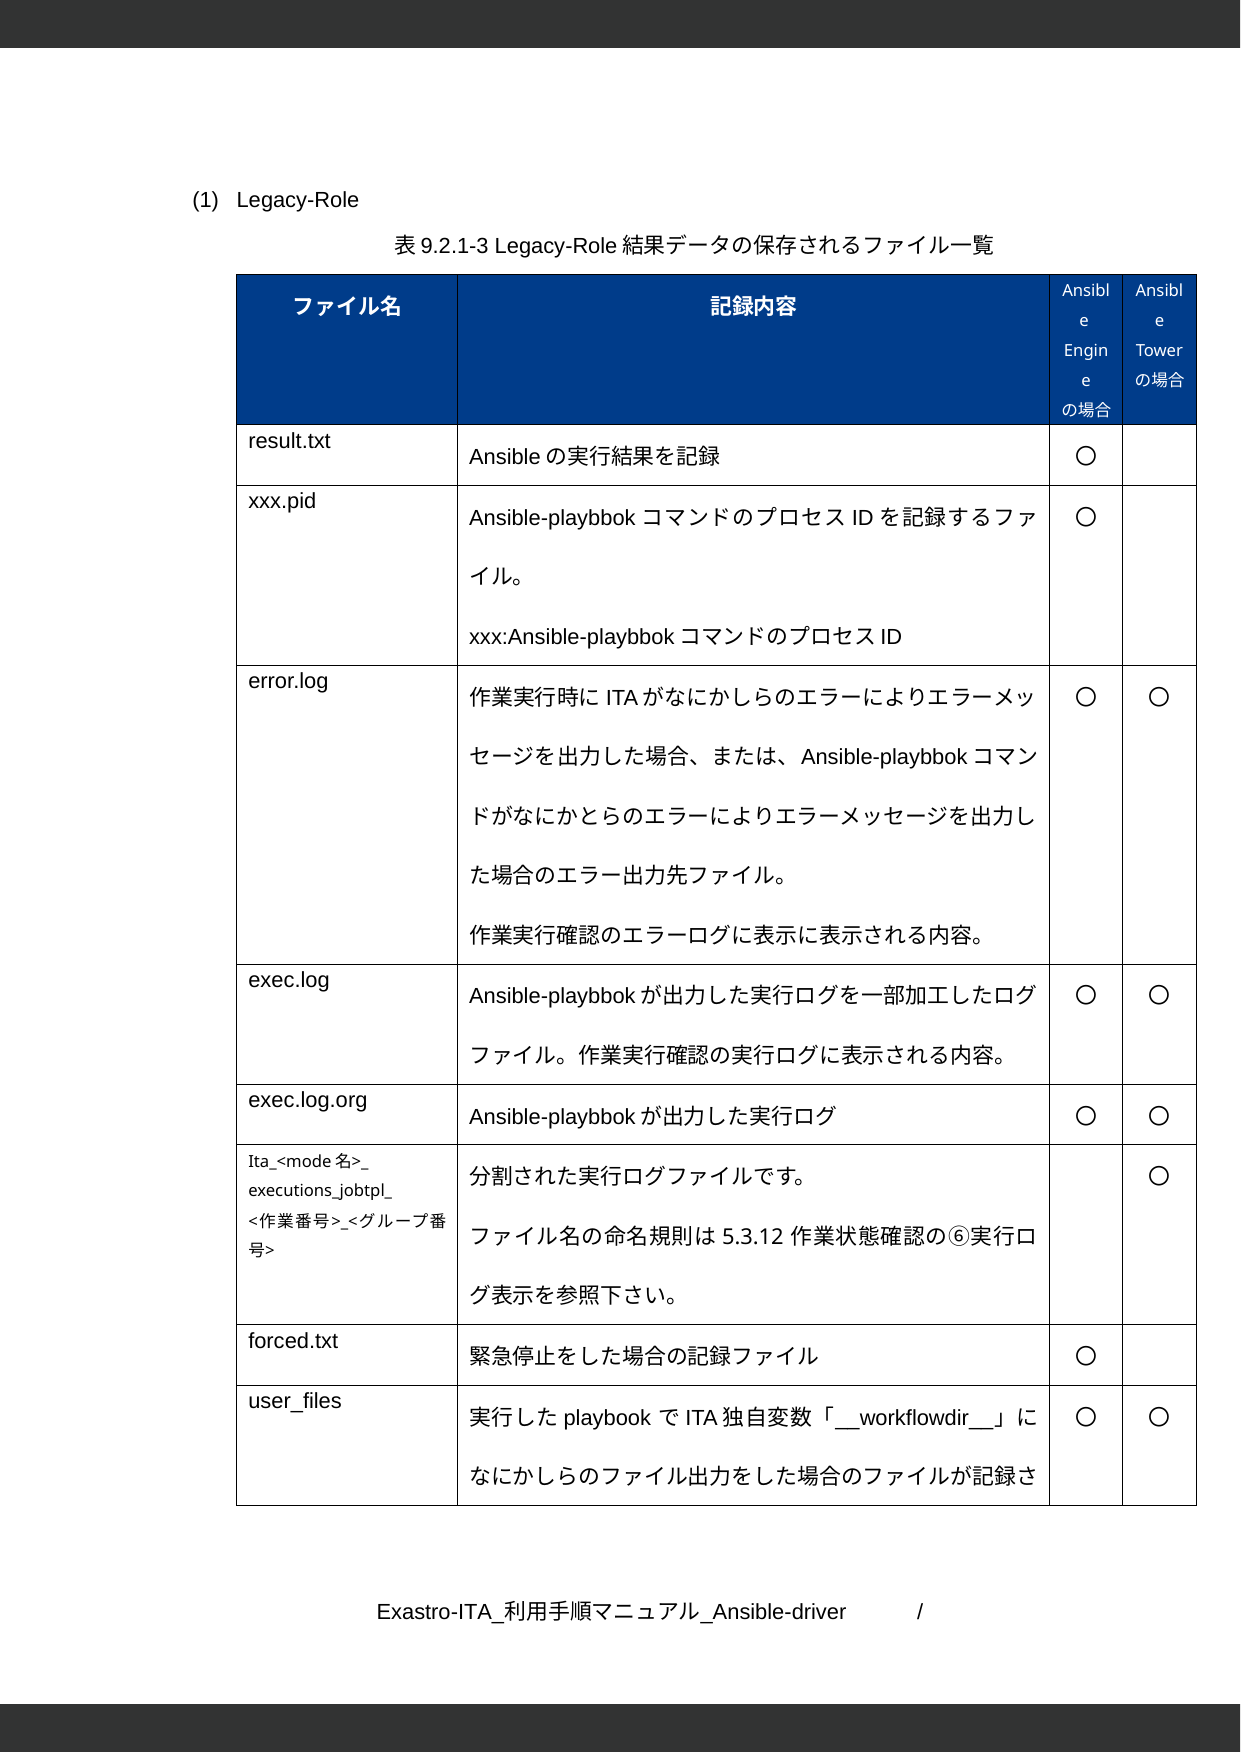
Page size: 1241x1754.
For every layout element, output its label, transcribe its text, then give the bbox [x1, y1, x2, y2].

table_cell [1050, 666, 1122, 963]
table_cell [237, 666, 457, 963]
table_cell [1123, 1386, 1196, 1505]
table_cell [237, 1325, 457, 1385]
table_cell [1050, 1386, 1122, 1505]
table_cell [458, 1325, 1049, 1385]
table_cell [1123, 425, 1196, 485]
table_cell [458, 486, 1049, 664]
picture [0, 0, 1241, 48]
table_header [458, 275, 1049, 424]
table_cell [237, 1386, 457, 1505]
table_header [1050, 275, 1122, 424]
list Legacy-Role [192, 185, 1152, 214]
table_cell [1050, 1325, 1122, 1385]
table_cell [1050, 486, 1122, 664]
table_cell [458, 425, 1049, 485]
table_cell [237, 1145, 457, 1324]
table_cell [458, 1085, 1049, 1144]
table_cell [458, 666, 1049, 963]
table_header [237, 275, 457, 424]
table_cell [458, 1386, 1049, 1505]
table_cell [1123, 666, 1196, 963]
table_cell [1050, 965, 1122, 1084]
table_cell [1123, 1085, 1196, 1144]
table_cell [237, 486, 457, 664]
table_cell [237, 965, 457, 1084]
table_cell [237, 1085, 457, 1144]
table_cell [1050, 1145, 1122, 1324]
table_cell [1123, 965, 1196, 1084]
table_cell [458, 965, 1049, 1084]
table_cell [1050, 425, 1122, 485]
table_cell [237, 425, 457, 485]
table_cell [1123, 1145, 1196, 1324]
list 表9.2.1-3 Legacy-Role結果データの保存されるファイル一覧 [236, 214, 1152, 274]
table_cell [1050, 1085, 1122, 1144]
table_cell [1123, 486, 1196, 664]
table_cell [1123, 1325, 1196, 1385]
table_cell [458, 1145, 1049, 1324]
picture [0, 1704, 1241, 1752]
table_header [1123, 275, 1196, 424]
